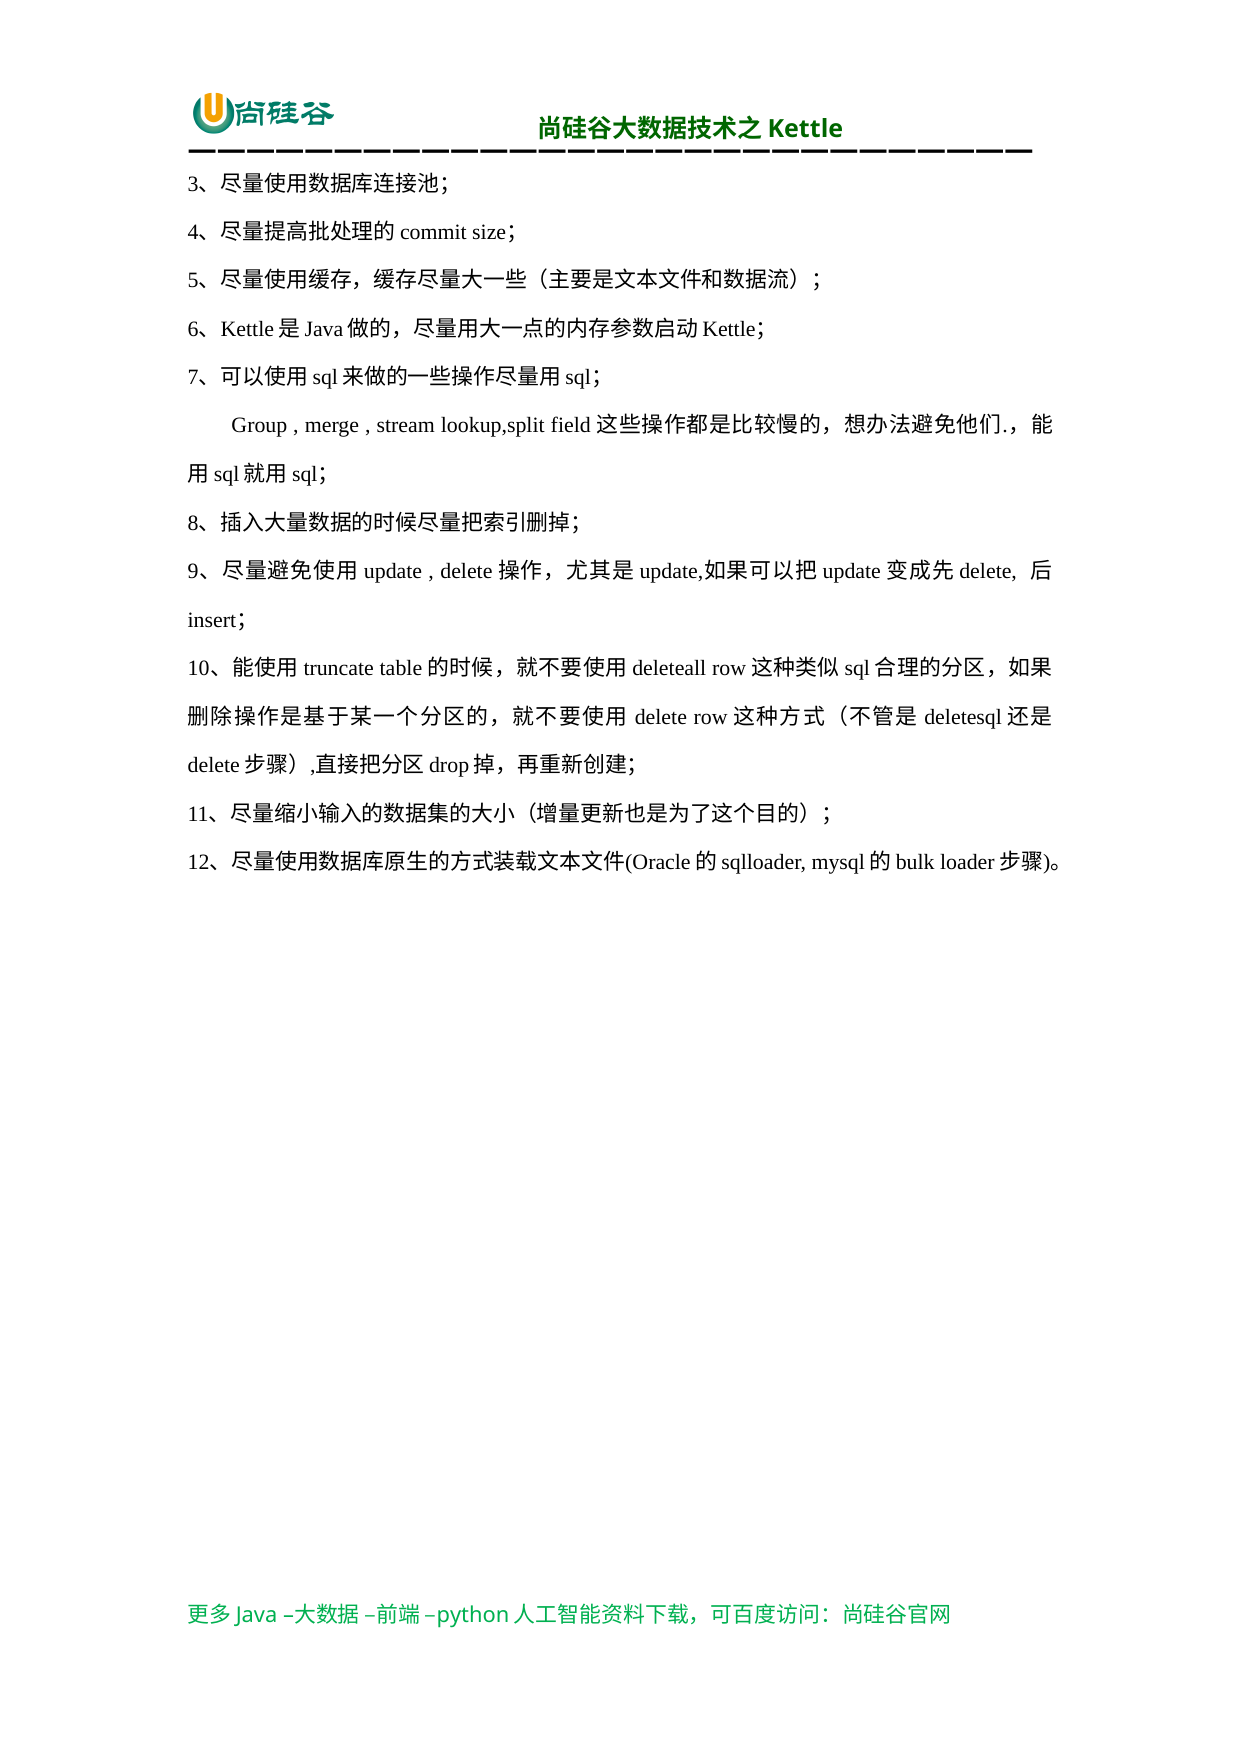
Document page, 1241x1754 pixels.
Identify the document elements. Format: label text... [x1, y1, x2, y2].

text 3、尽量使用数据库连接池； [187, 165, 1053, 198]
text 5、尽量使用缓存，缓存尽量大一些（主要是文本文件和数据流）； [187, 262, 1053, 294]
text 11、尽量缩小输入的数据集的大小（增量更新也是为了这个目的）； [187, 795, 1053, 828]
text 6、Kettle是Java做的，尽量用大一点的内存参数启动Kettle； [187, 310, 1053, 343]
picture [187, 88, 338, 138]
text 9、尽量避免使用update , delete操作，尤其是update,如果可以把update变成先delete, 后insert； [187, 552, 1053, 634]
text 8、插入大量数据的时候尽量把索引删掉； [187, 504, 1053, 537]
text 4、尽量提高批处理的commit size； [187, 214, 1053, 246]
text 10、能使用truncate table的时候，就不要使用deleteall row这种类似sql合理的分区，如果删除操作是基于某一个分区的，就不要使用delete row这种方式（不管是deletesql还是delete步骤）,直接把分区drop掉，再重新创建； [187, 649, 1053, 779]
text Group , merge , stream lookup,split field这些操作都是比较慢的，想办法避免他们.，能用sql就用sql； [187, 407, 1053, 488]
text 7、可以使用sql来做的一些操作尽量用sql； [187, 359, 1053, 391]
text 12、尽量使用数据库原生的方式装载文本文件(Oracle的sqlloader, mysql的bulk loader步骤)。 [187, 844, 1053, 876]
